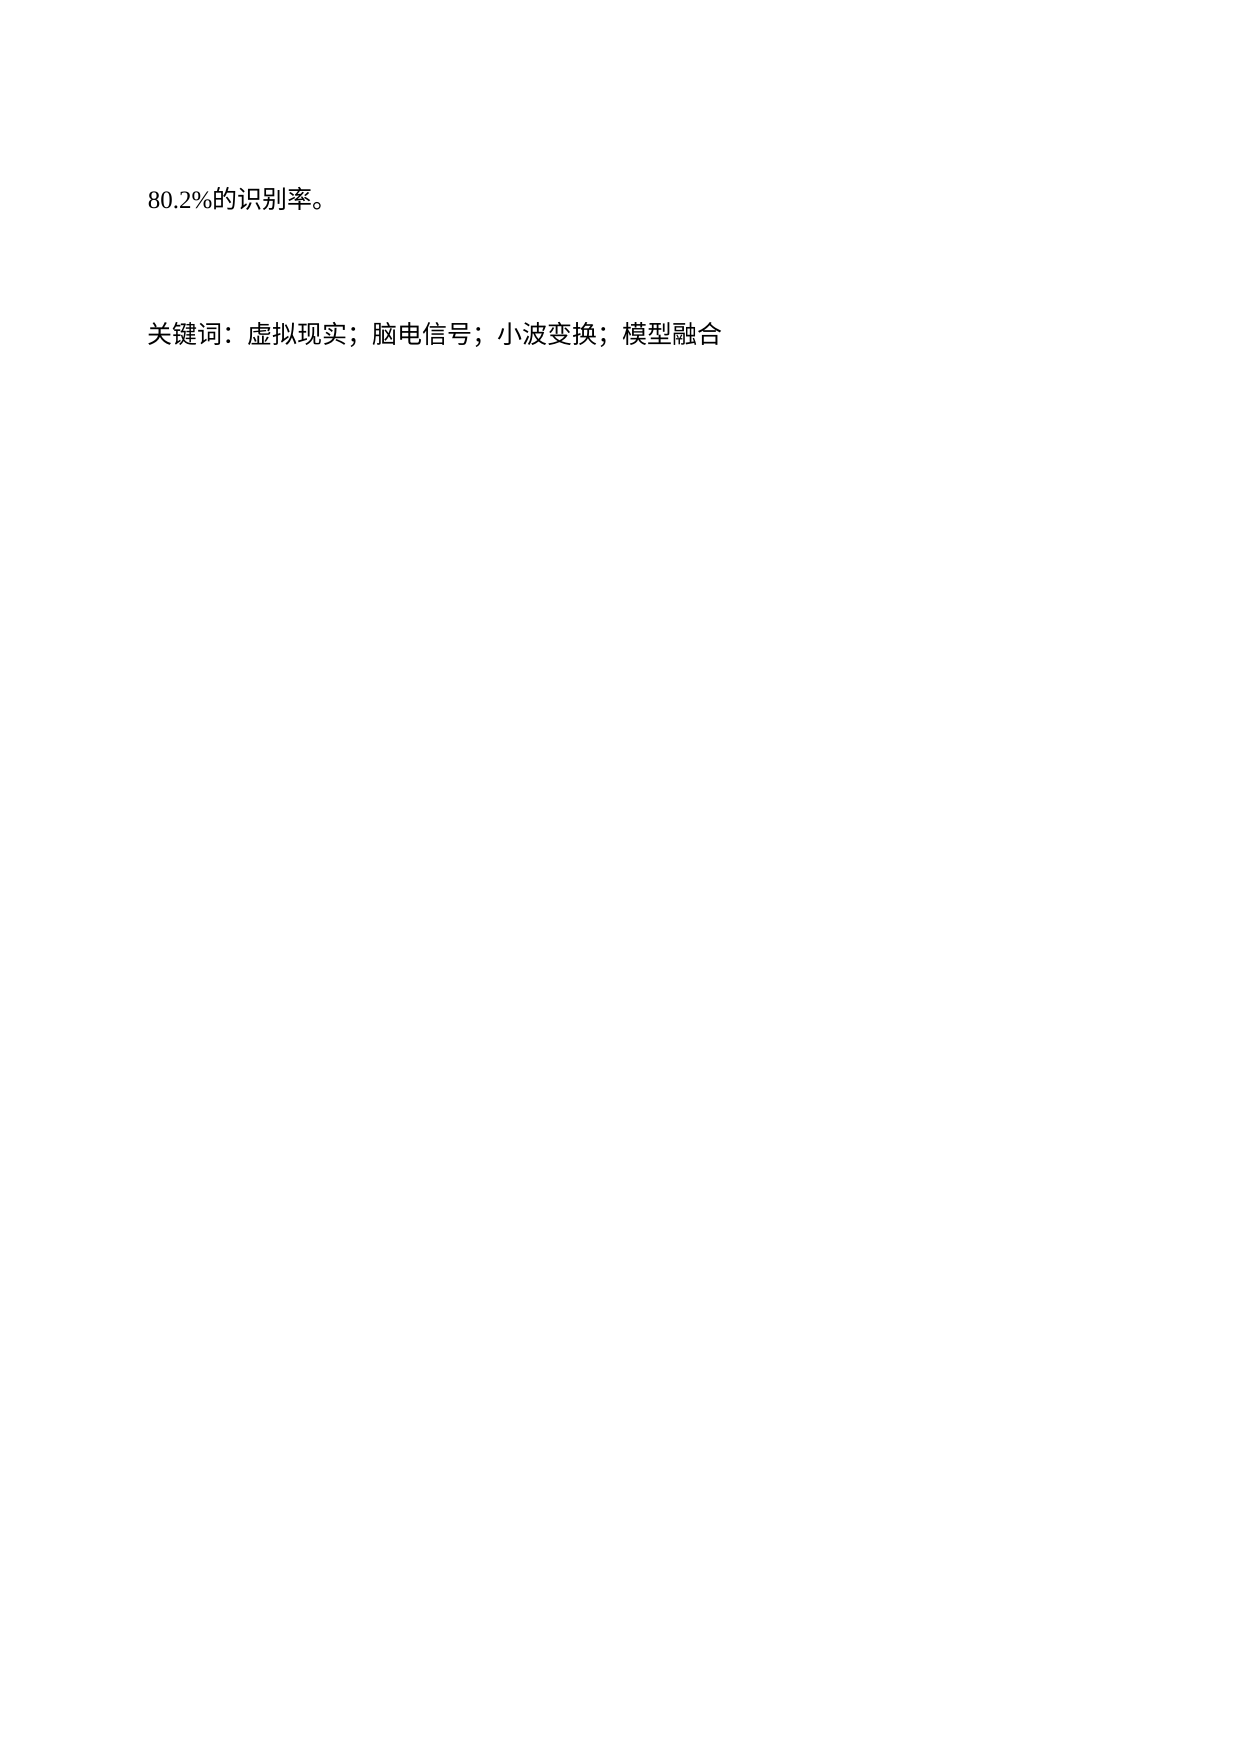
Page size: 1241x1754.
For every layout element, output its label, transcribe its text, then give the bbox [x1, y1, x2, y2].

text 关键词：虚拟现实；脑电信号；小波变换；模型融合 [148, 298, 1092, 366]
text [148, 164, 1092, 232]
